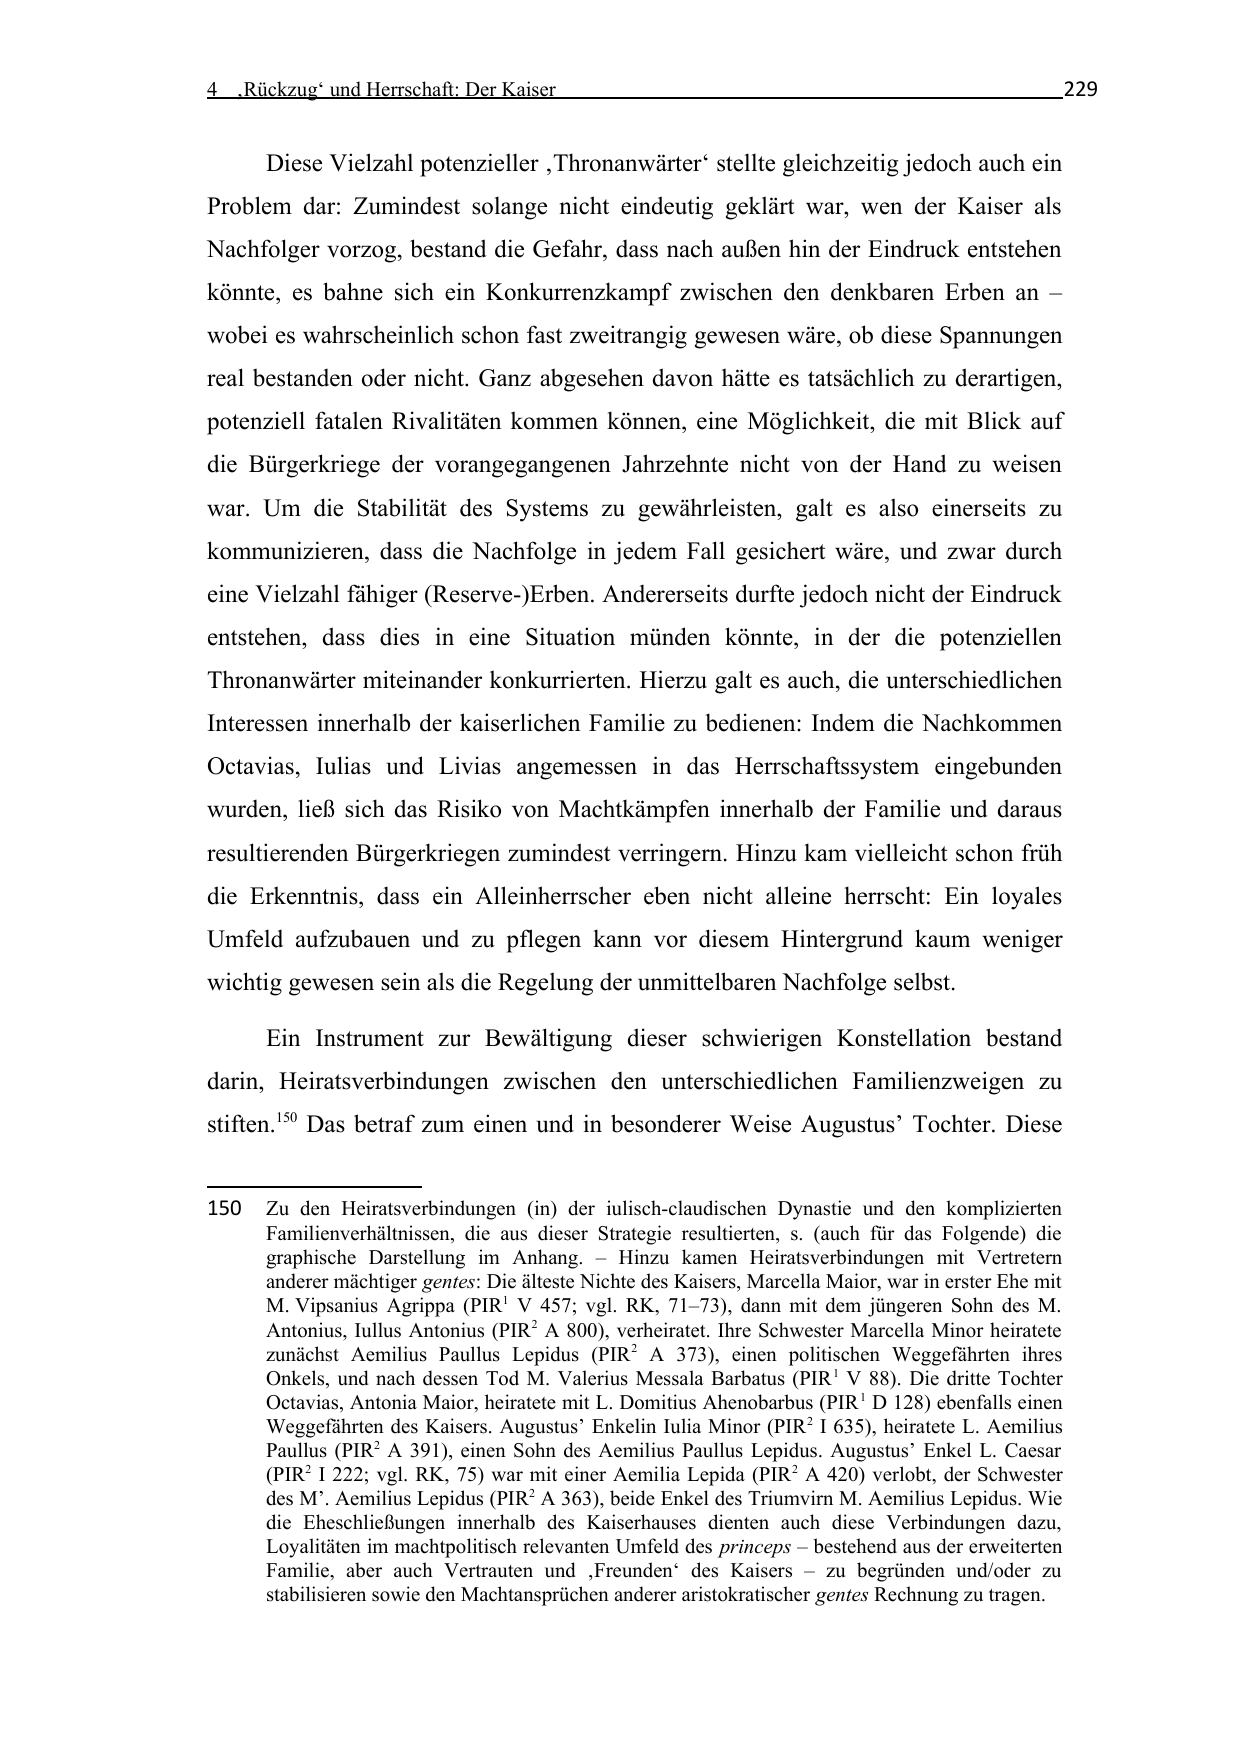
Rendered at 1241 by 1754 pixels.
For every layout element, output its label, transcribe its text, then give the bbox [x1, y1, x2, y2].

text Ein Instrument zur Bewältigung dieser schwierigen Konstellation bestand darin, Heiratsverbindungen zwischen den unterschiedlichen Familienzweigen zu stiften. Das betraf zum einen und in besonderer Weise Augustus’ Tochter. Diese hatte bereits eine Rolle in den politischen Plänen und Schachzügen ihres Vaters gespielt, bevor Augustus Kaiser geworden war: Jener hatte mittels Heiratsverbindungen politische Allianzen zu untermauern gesucht – eine in der Senatsaristokratie verbreitete Praxis, in der (Stief-)Töchter, Schwestern und Nichten eine wichtige Funktion einnahmen, gerade zur Zeit der spätrepublikanischen Krise. Unter dem Vorzeichen der Augusteischen Alleinherrschaft sollte Iulia nun zum Bindeglied zwischen ihrem Vater, dem ersten princeps, und seinen (potenziellen) Nachfolgern werden, die er jeweils mit seiner Tochter verheiratete oder deren Mutter sie wurde. Allerdings konzentrierte Augustus diese Strategie keineswegs allein auf seine eigene Tochter und deren Nachkommen; vielmehr weitete er sie mittelfristig auf alle Söhne und Töchter der Familie und später auch auf deren Kinder und Kindeskinder aus, die jeweils untereinander oder mit anderen wichtigen Persönlichkeiten, die nicht bereits unmittelbar zur Familie gehörten, verheiratet wurden. Flankiert wurden diese Maßnahmen durch die Bemühungen des Kaisers, alle männlichen Nachkommen frühzeitig in politische Aufgaben einzubinden, sowohl im militärischen Bereich als auch im Rahmen der traditionellen republikanischen Magistratur; gleichzeitig beteiligte Augustus sie an den für den ersten princeps charakteristischen Formen und Gesten der Herrschaftsrepräsentation. [207, 1023, 1063, 1138]
text Diese Vielzahl potenzieller ‚Thronanwärter‘ stellte gleichzeitig jedoch auch ein Problem dar: Zumindest solange nicht eindeutig geklärt war, wen der Kaiser als Nachfolger vorzog, bestand die Gefahr, dass nach außen hin der Eindruck entstehen könnte, es bahne sich ein Konkurrenzkampf zwischen den denkbaren Erben an – wobei es wahrscheinlich schon fast zweitrangig gewesen wäre, ob diese Spannungen real bestanden oder nicht. Ganz abgesehen davon hätte es tatsächlich zu derartigen, potenziell fatalen Rivalitäten kommen können, eine Möglichkeit, die mit Blick auf die Bürgerkriege der vorangegangenen Jahrzehnte nicht von der Hand zu weisen war. Um die Stabilität des Systems zu gewährleisten, galt es also einerseits zu kommunizieren, dass die Nachfolge in jedem Fall gesichert wäre, und zwar durch eine Vielzahl fähiger (Reserve-)Erben. Andererseits durfte jedoch nicht der Eindruck entstehen, dass dies in eine Situation münden könnte, in der die potenziellen Thronanwärter miteinander konkurrierten. Hierzu galt es auch, die unterschiedlichen Interessen innerhalb der kaiserlichen Familie zu bedienen: Indem die Nachkommen Octavias, Iulias und Livias angemessen in das Herrschaftssystem eingebunden wurden, ließ sich das Risiko von Machtkämpfen innerhalb der Familie und daraus resultierenden Bürgerkriegen zumindest verringern. Hinzu kam vielleicht schon früh die Erkenntnis, dass ein Alleinherrscher eben nicht alleine herrscht: Ein loyales Umfeld aufzubauen und zu pflegen kann vor diesem Hintergrund kaum weniger wichtig gewesen sein als die Regelung der unmittelbaren Nachfolge selbst. [207, 148, 1063, 996]
